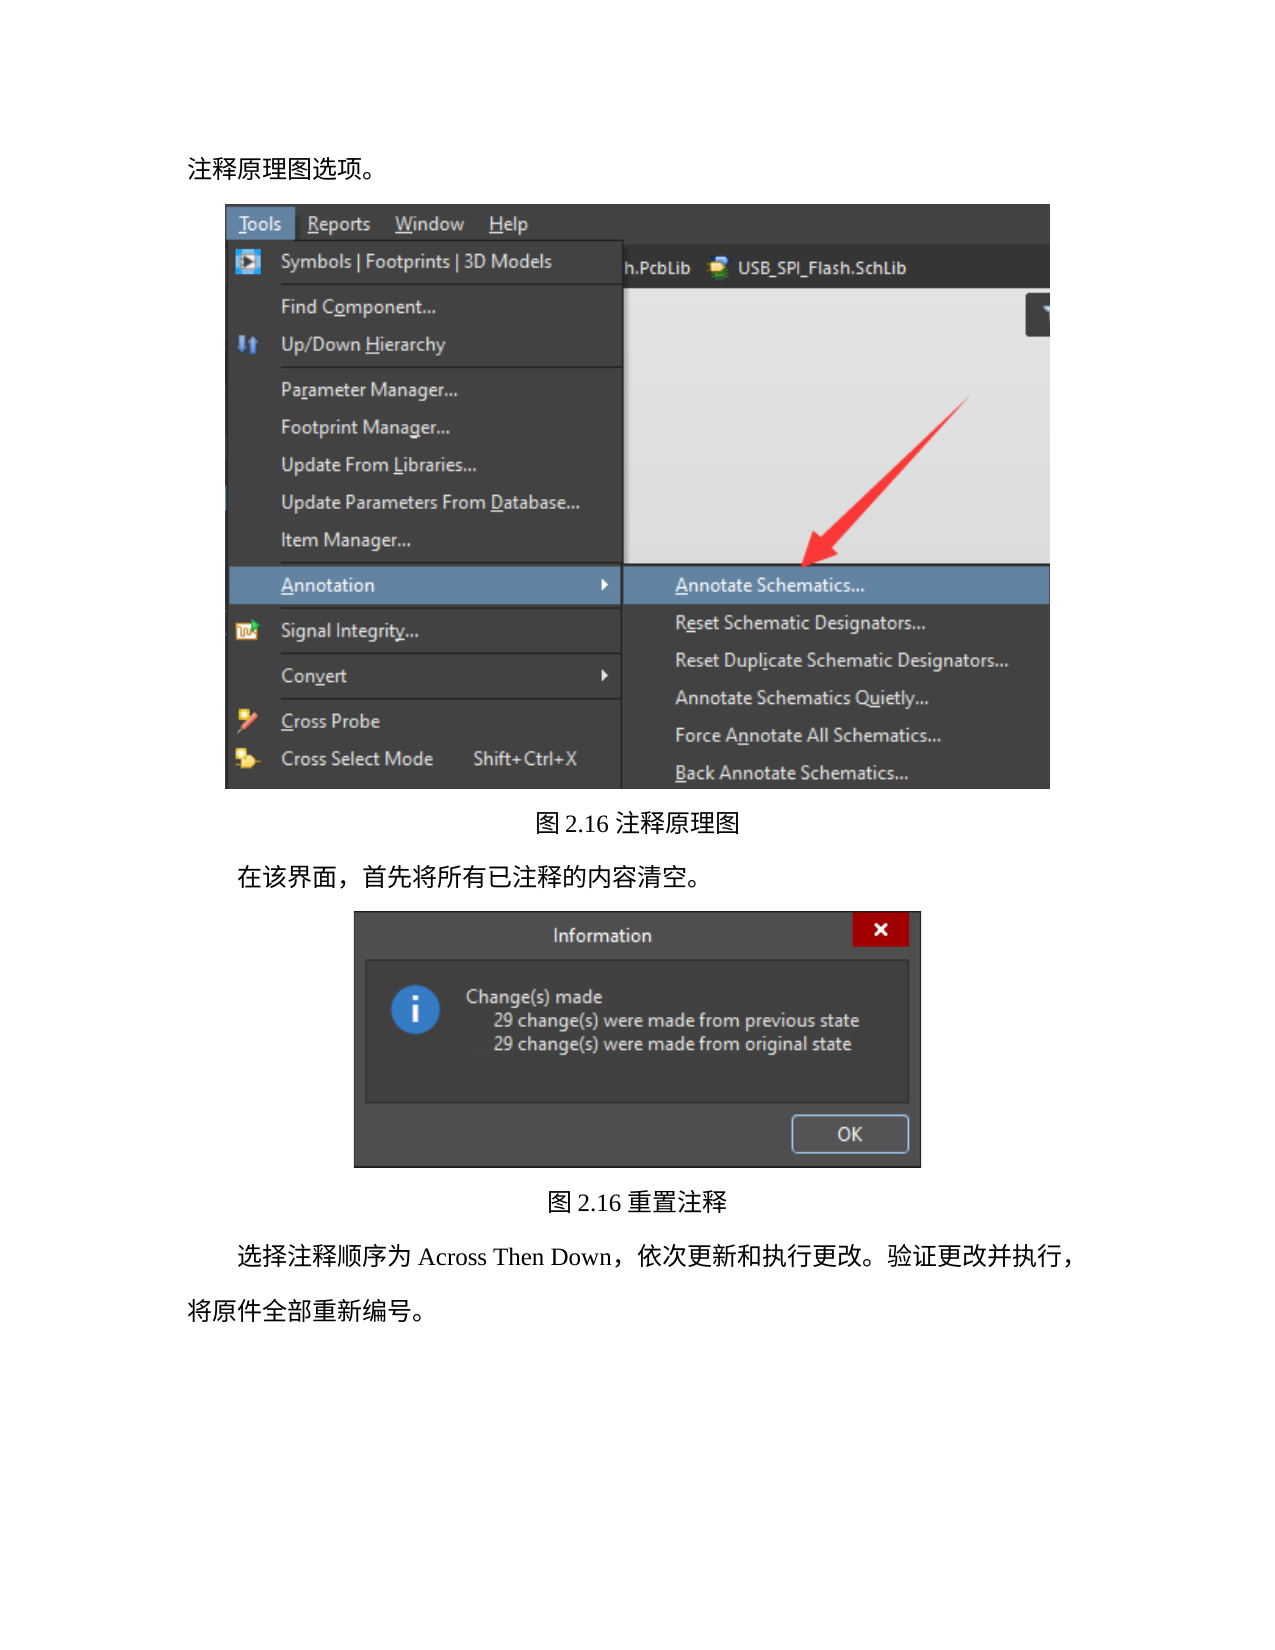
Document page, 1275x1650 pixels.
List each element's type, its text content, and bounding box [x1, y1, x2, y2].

picture [225, 204, 1050, 789]
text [187, 150, 1087, 186]
text 在该界面，首先将所有已注释的内容清空。 [187, 857, 1087, 894]
text 选择注释顺序为Across Then Down，依次更新和执行更改。验证更改并执行，将原件全部重新编号。 [187, 1237, 1087, 1327]
text 图2.16 重置注释 [187, 1182, 1087, 1219]
picture [353, 911, 922, 1168]
text 图2.16 注释原理图 [187, 803, 1087, 839]
